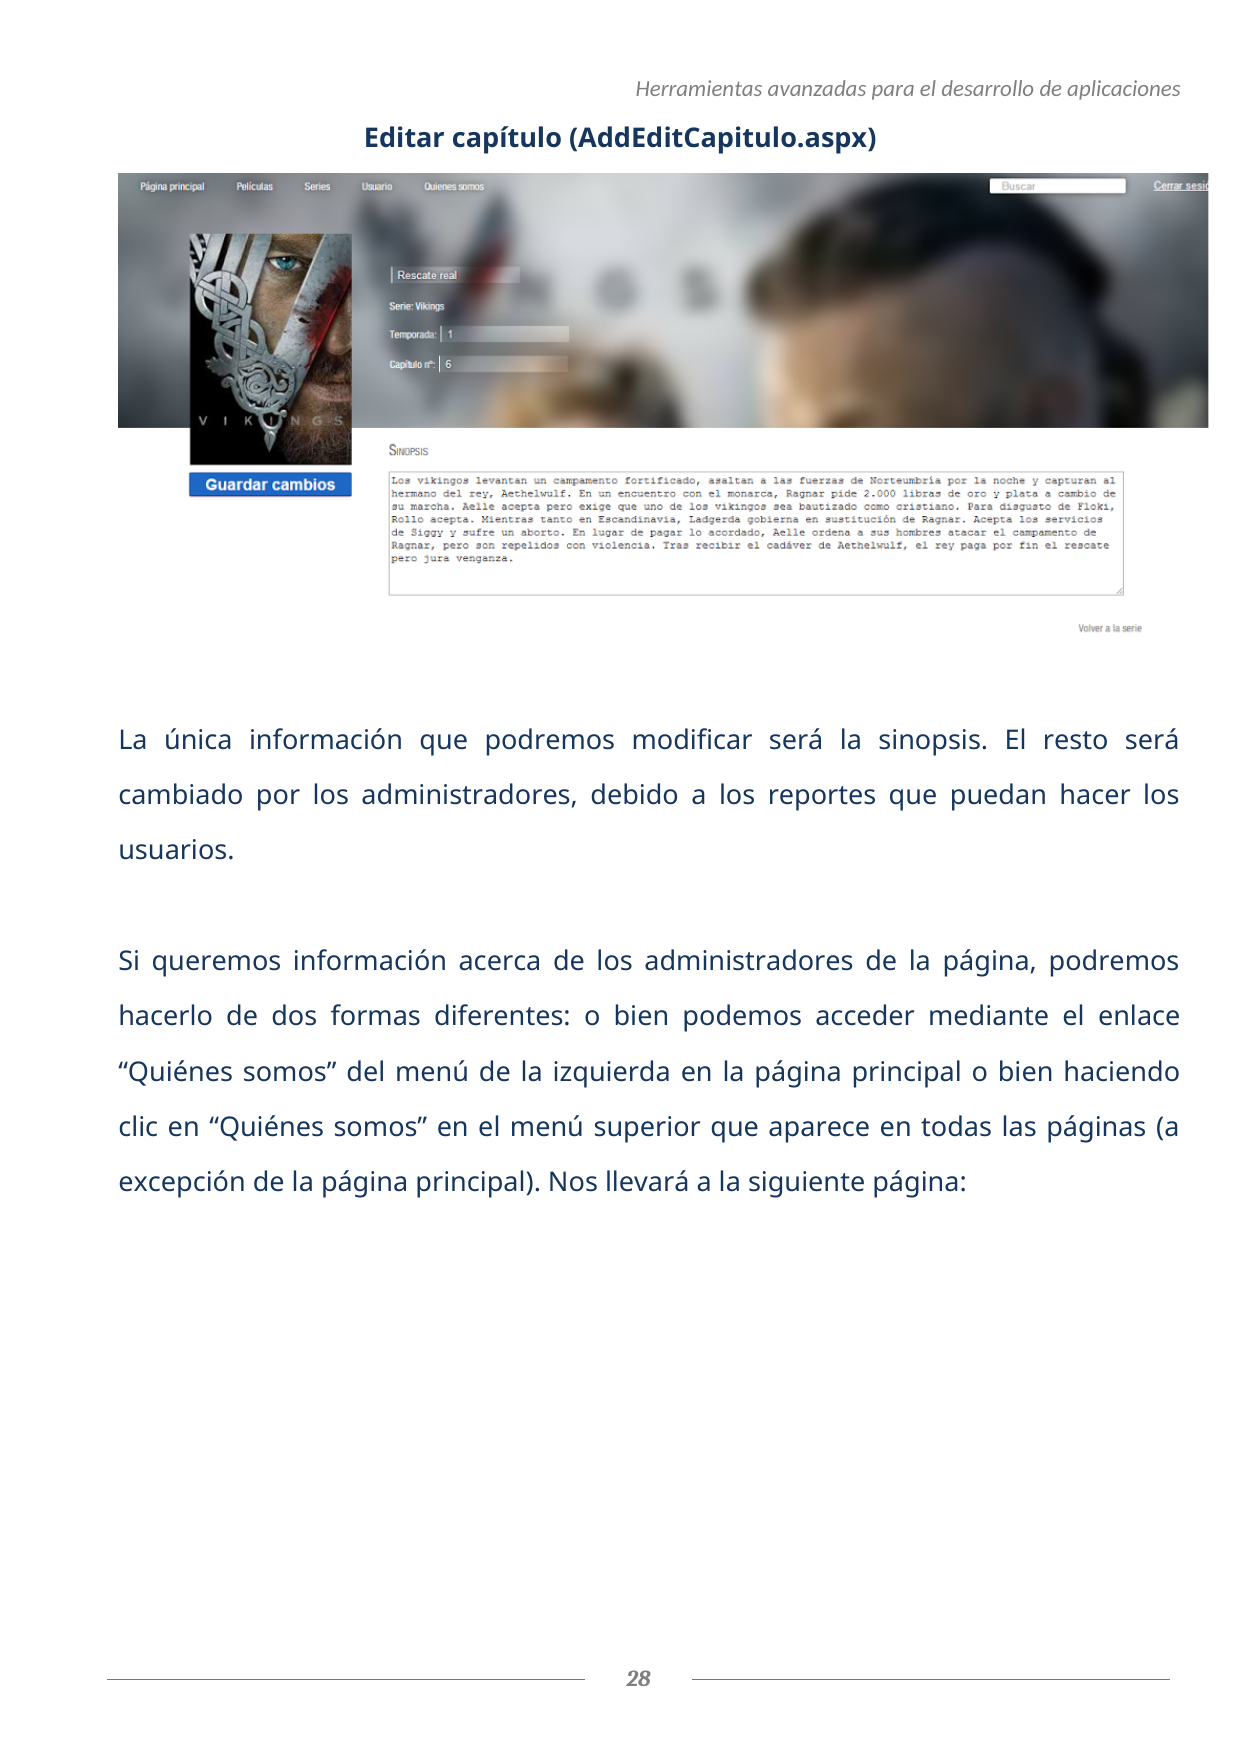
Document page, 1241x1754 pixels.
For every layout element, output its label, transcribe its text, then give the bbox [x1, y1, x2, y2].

text Editar capítulo (AddEditCapitulo.aspx) [59, 118, 1181, 155]
picture [118, 173, 1209, 707]
text Si queremos información acerca de los administradores de la página, podremos hacerlo de dos formas diferentes: o bien podemos acceder mediante el enlace “Quiénes somos” del menú de la izquierda en la página principal o bien haciendo clic en “Quiénes somos” en el menú superior que aparece en todas las páginas (a excepción de la página principal). Nos llevará a la siguiente página: [118, 941, 1181, 1199]
text La única información que podremos modificar será la sinopsis. El resto será cambiado por los administradores, debido a los reportes que puedan hacer los usuarios. [118, 720, 1181, 868]
